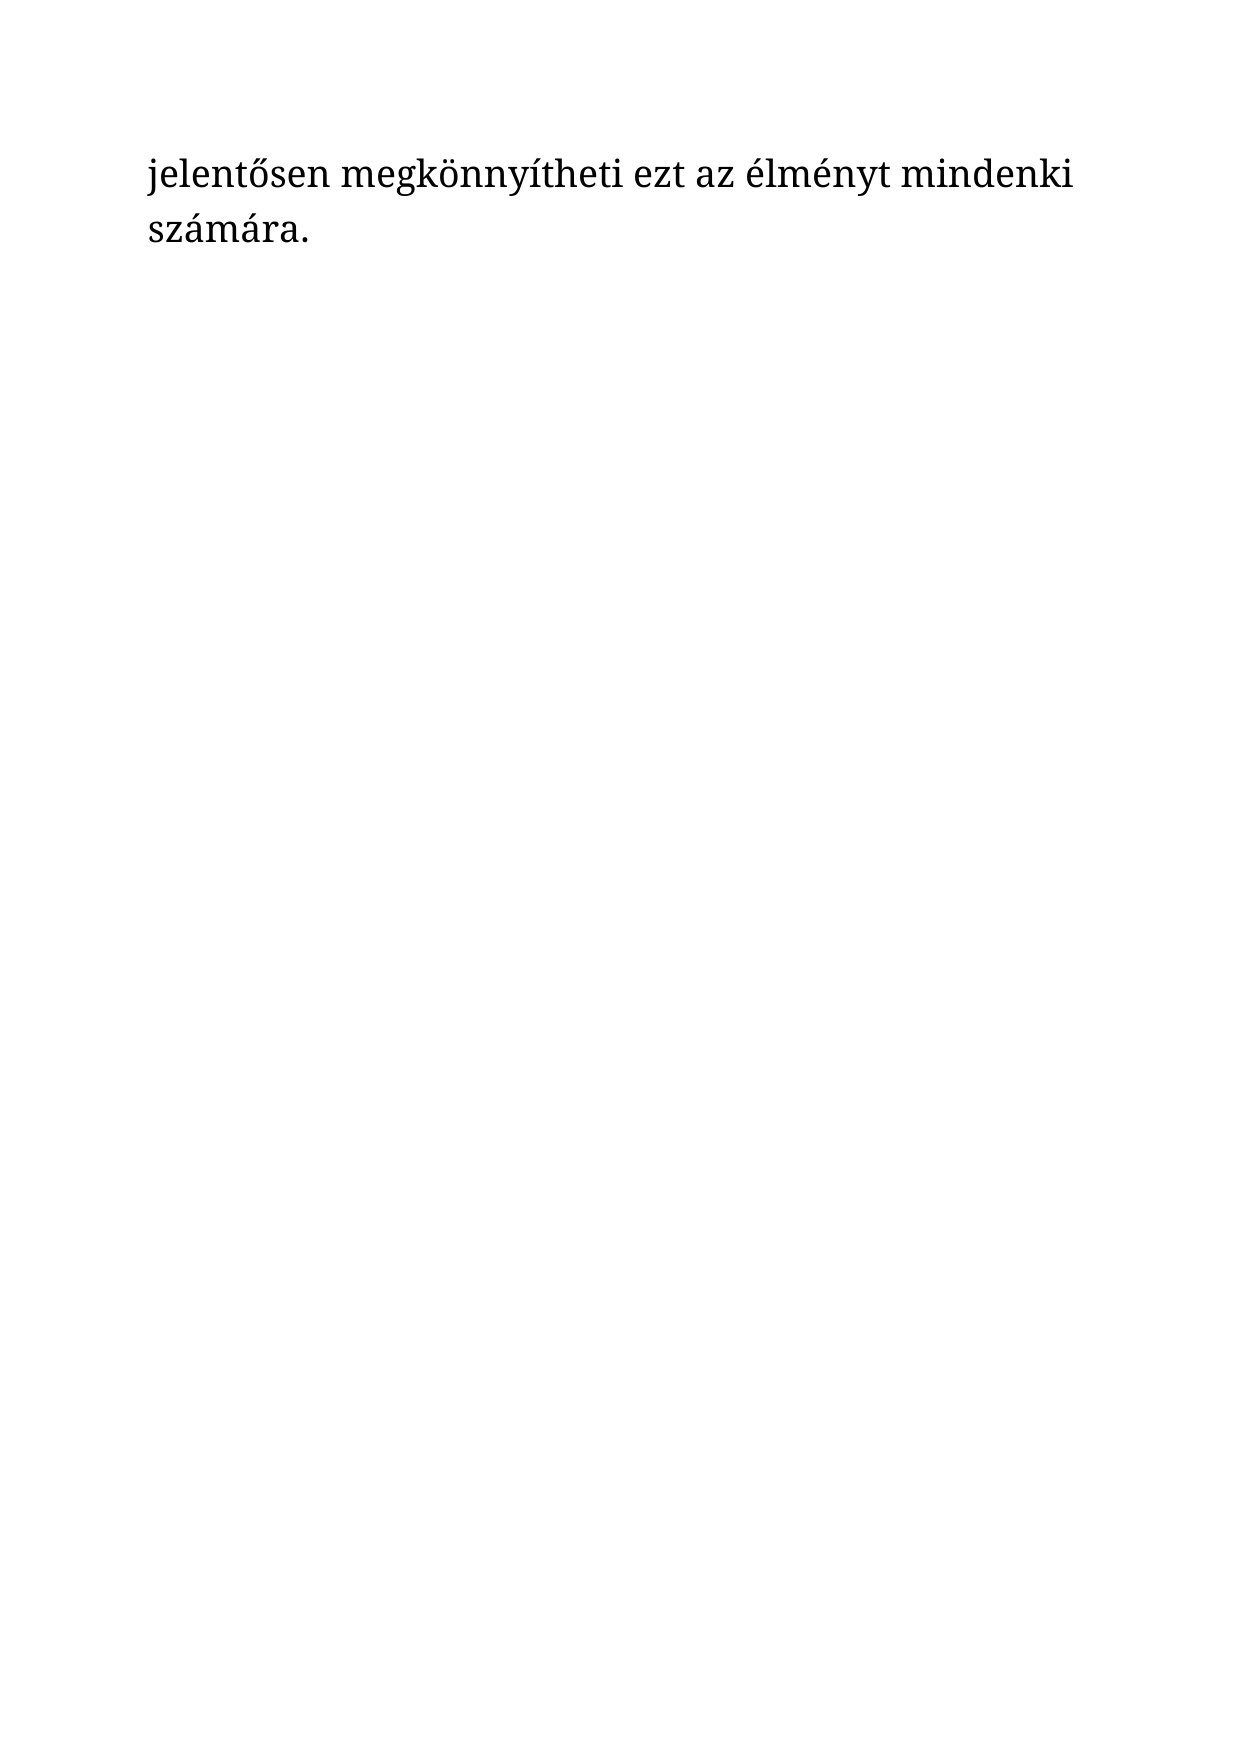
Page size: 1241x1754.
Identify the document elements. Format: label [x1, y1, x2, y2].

text [148, 148, 1093, 254]
